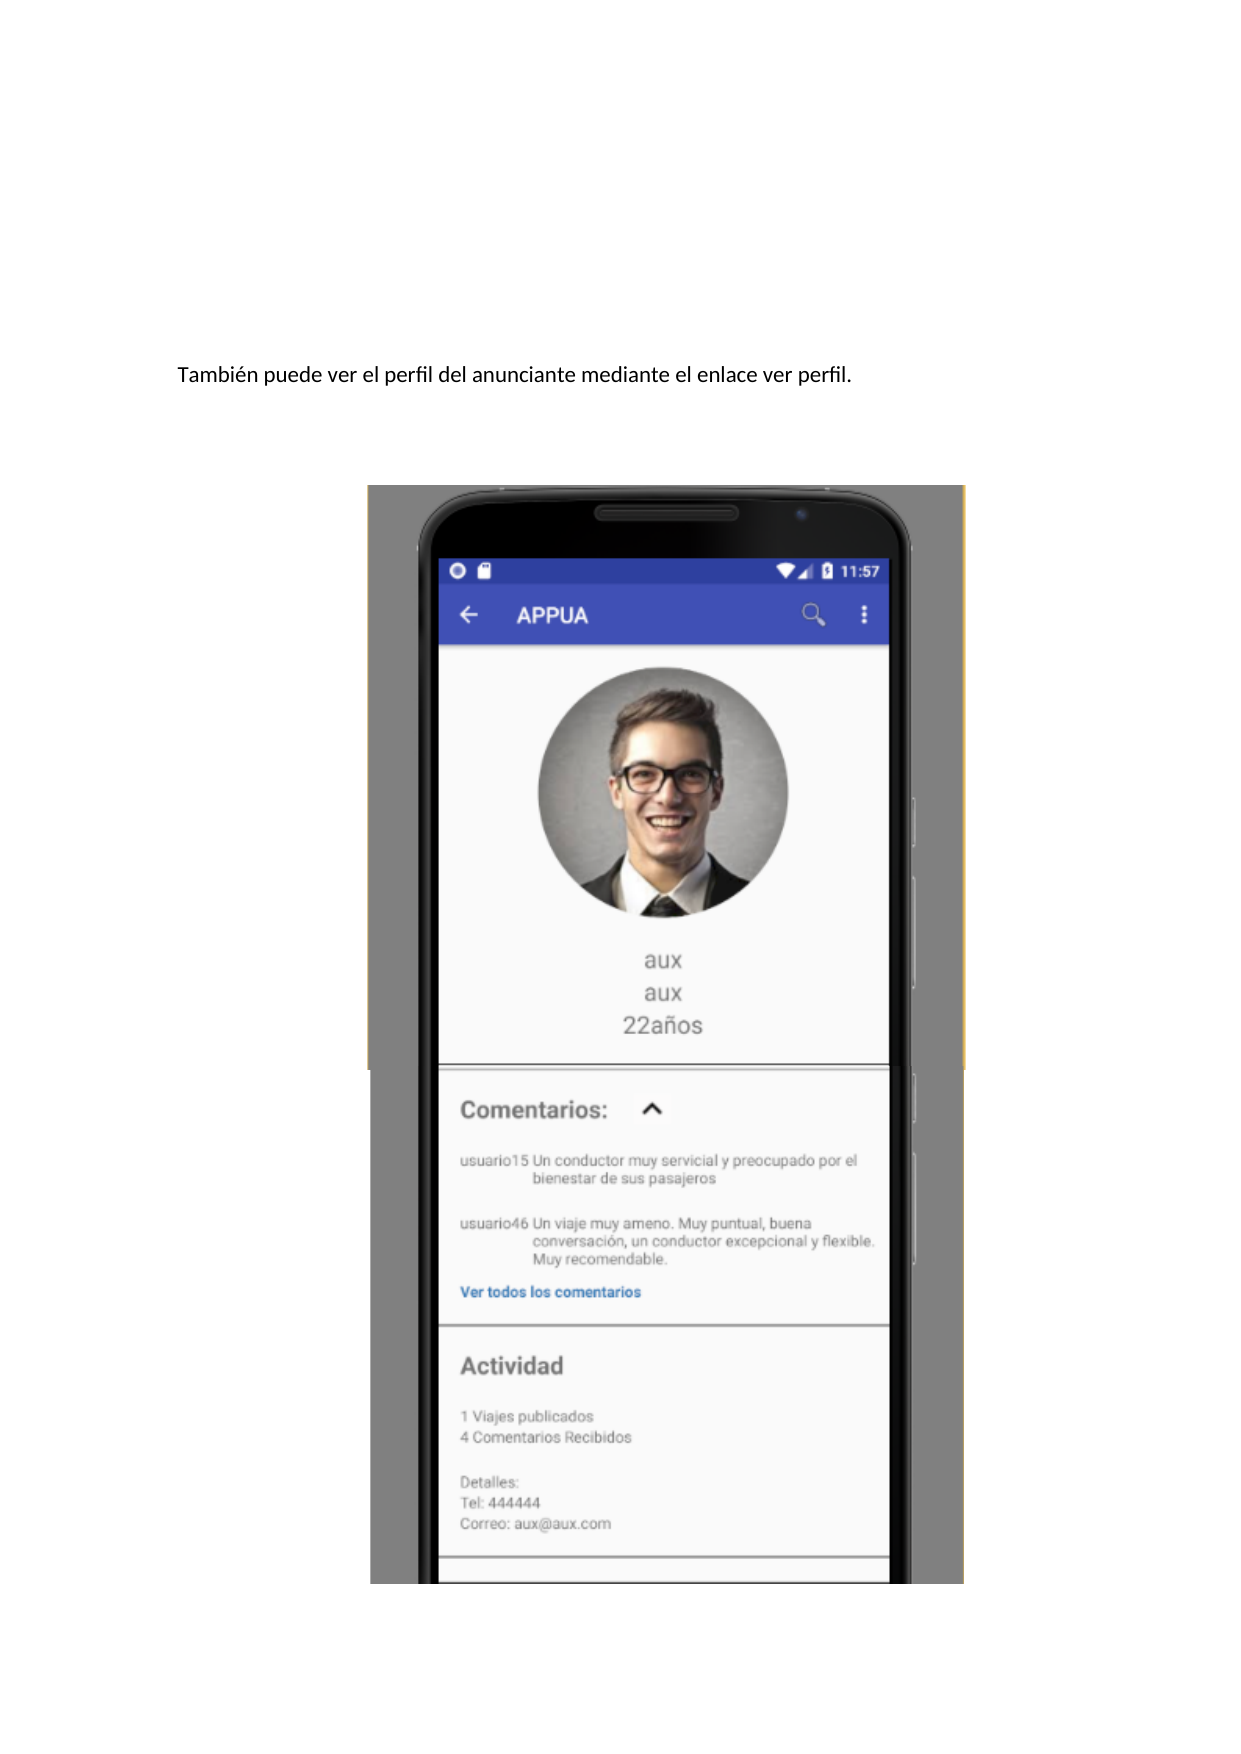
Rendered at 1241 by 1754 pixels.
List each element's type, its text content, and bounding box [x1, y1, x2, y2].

picture [367, 485, 966, 1584]
text También puede ver el perfil del anunciante mediante el enlace ver perfil. [177, 360, 1063, 388]
